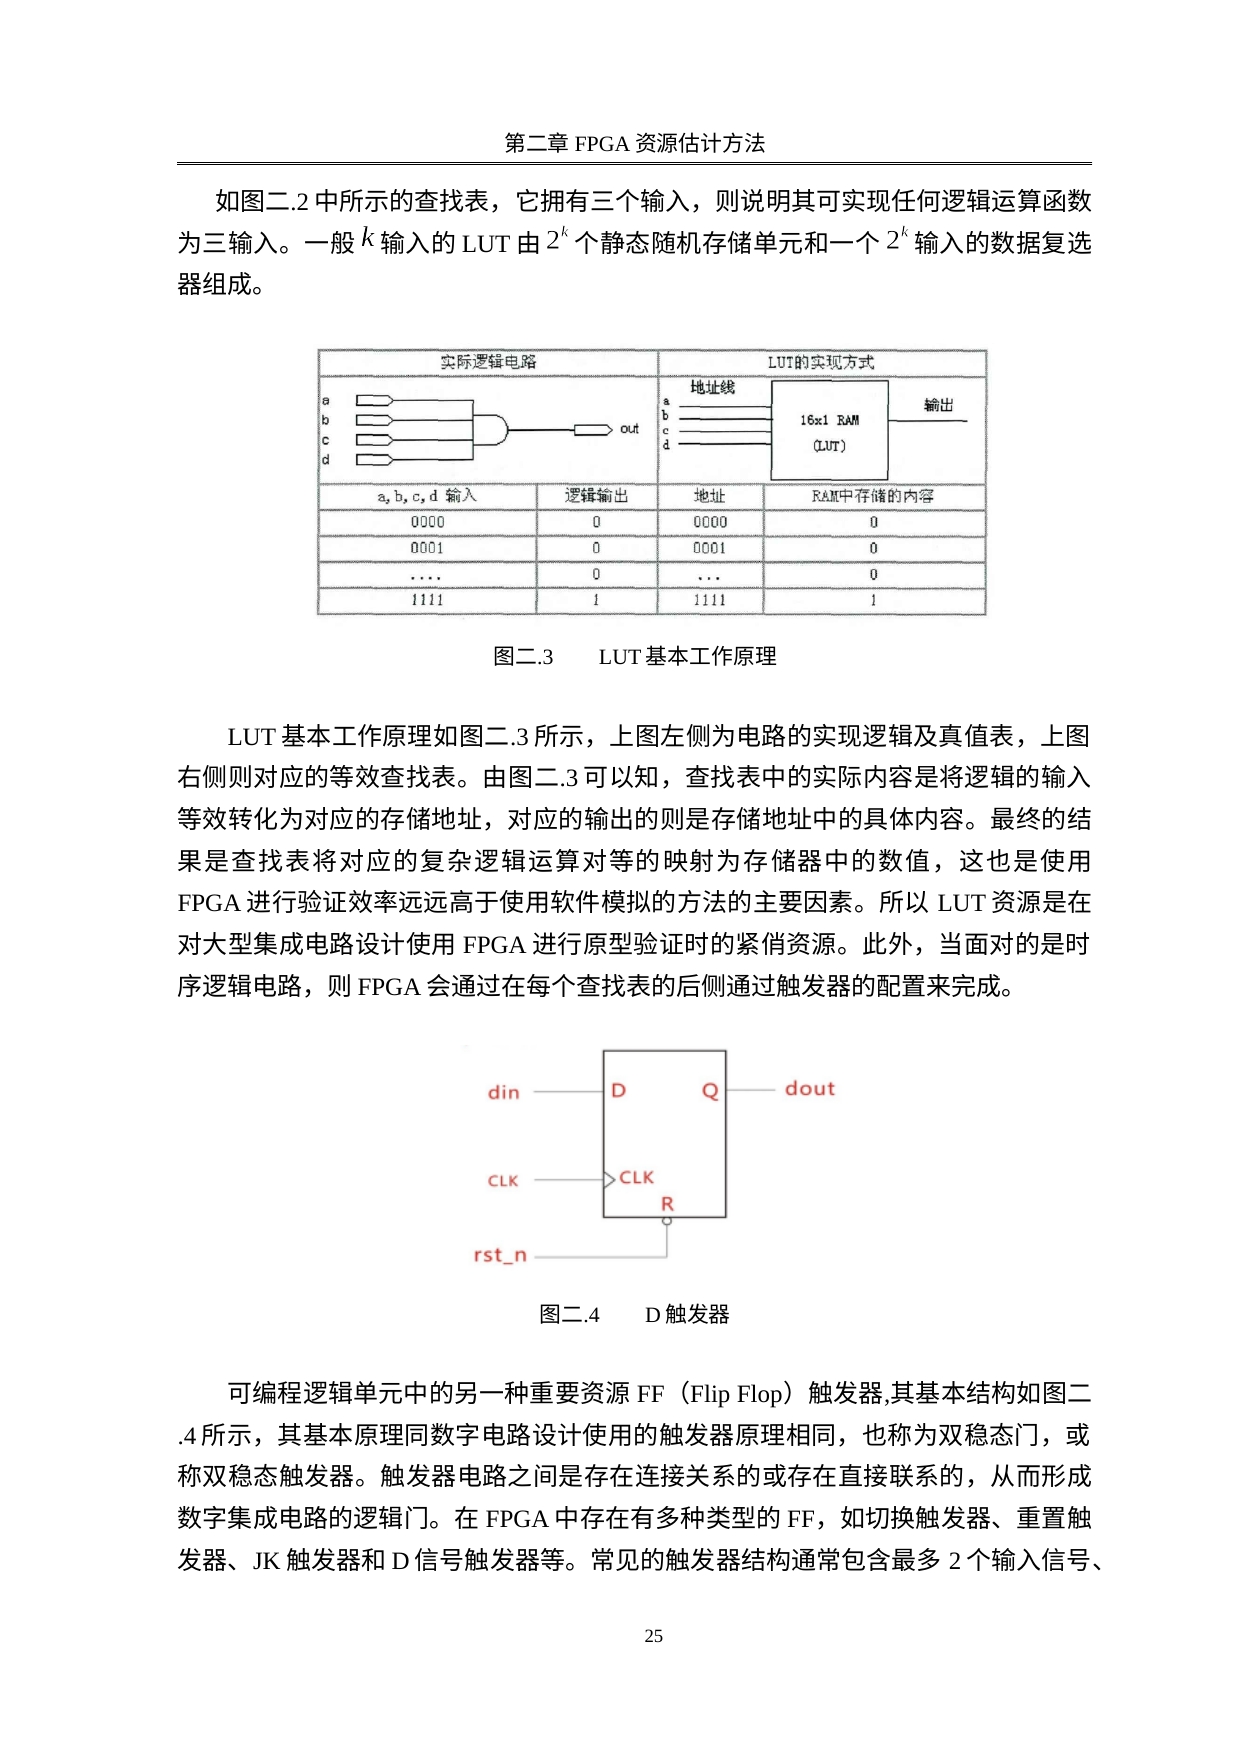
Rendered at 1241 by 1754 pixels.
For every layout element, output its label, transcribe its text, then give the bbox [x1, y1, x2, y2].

text 如图2.2中所示的查找表，它拥有三个输入，则说明其可实现任何逻辑运算函数为三输入。一般输入的LUT由个静态随机存储单元和一个输入的数据复选器组成。 [177, 177, 1092, 302]
text LUT基本工作原理如图2.3所示，上图左侧为电路的实现逻辑及真值表，上图右侧则对应的等效查找表。由图2.3可以知，查找表中的实际内容是将逻辑的输入等效转化为对应的存储地址，对应的输出的则是存储地址中的具体内容。最终的结果是查找表将对应的复杂逻辑运算对等的映射为存储器中的数值，这也是使用FPGA进行验证效率远远高于使用软件模拟的方法的主要因素。所以LUT资源是在对大型集成电路设计使用FPGA进行原型验证时的紧俏资源。此外，当面对的是时序逻辑电路，则FPGA会通过在每个查找表的后侧通过触发器的配置来完成。 [177, 712, 1092, 1003]
text D触发器 [177, 1297, 1092, 1328]
picture [312, 343, 995, 627]
picture [459, 1045, 860, 1284]
text LUT基本工作原理 [177, 639, 1092, 671]
